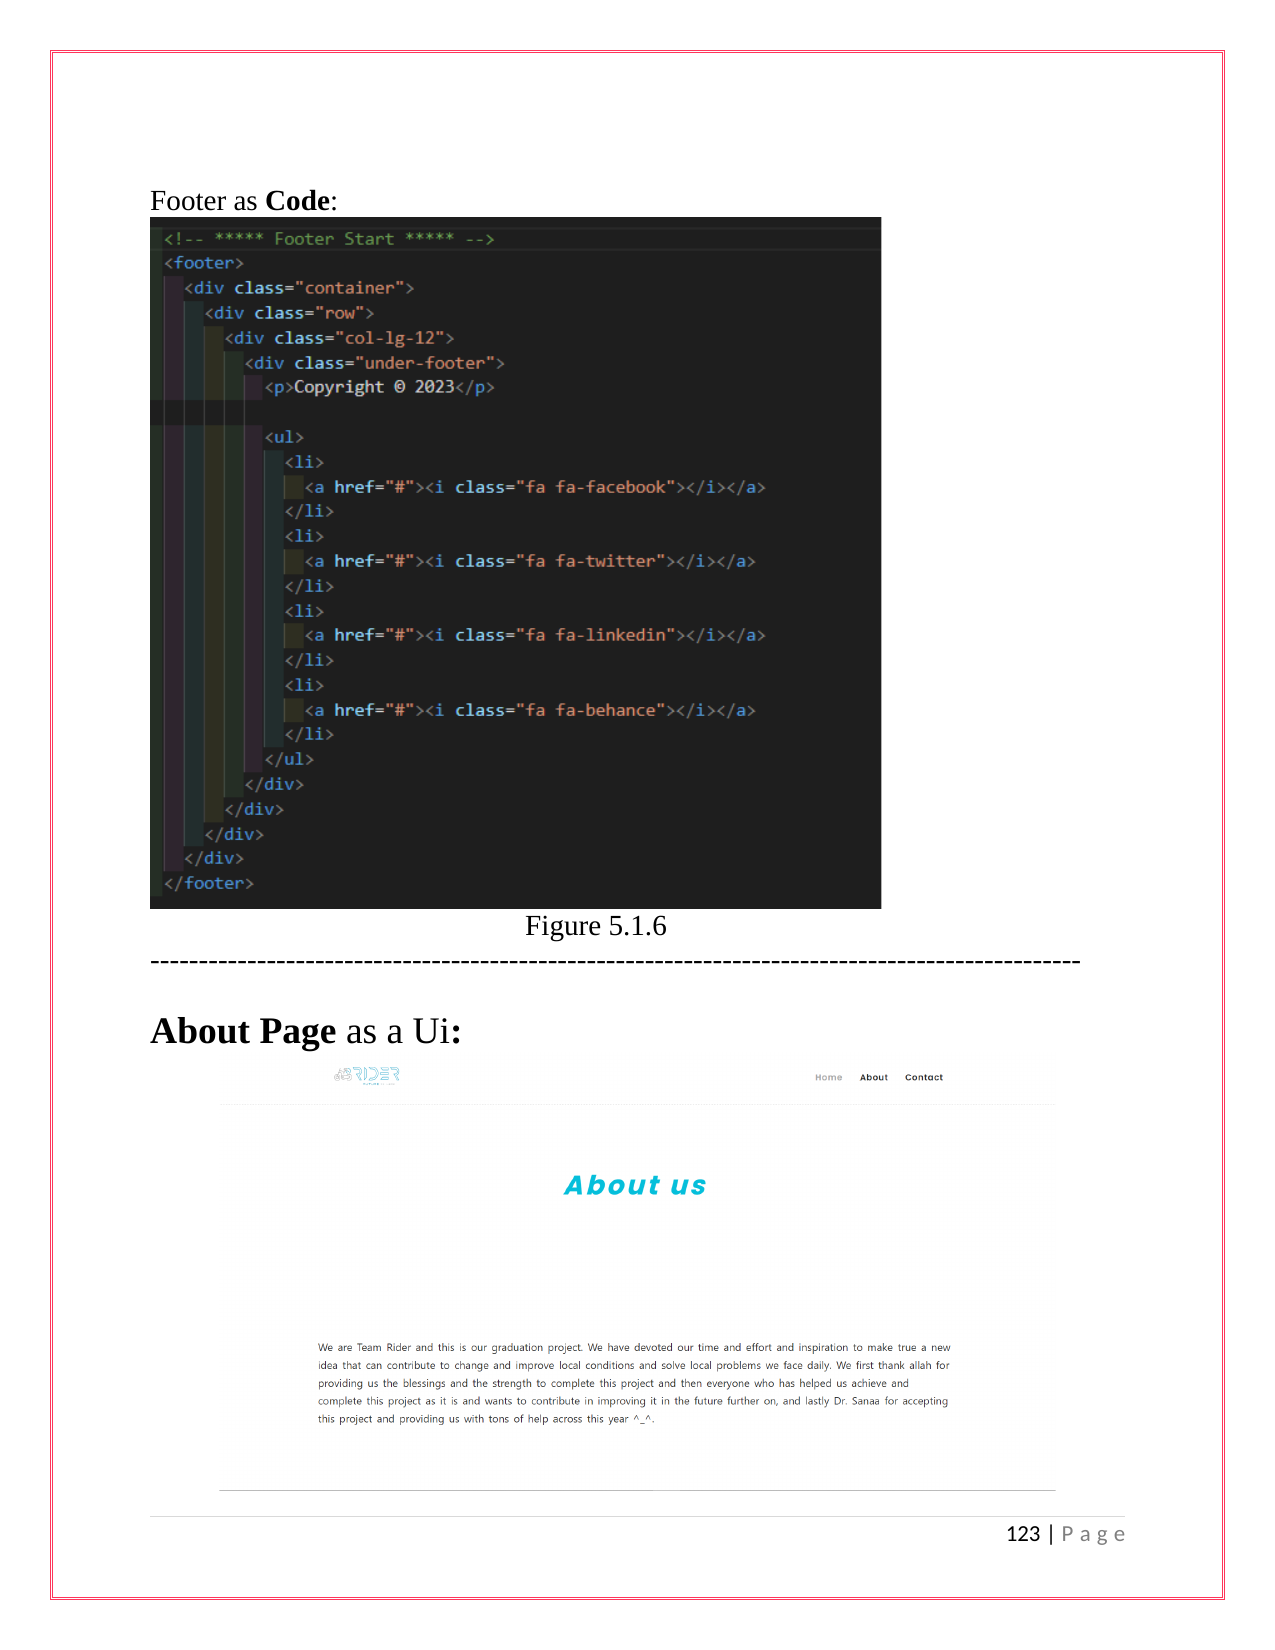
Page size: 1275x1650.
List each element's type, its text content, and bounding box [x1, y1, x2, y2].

text About Page as a Ui: [150, 1009, 1125, 1052]
text Figure 5.1.6 [450, 908, 1125, 942]
picture [150, 217, 882, 909]
picture [219, 1052, 1056, 1491]
text Footer as Code: [150, 183, 1125, 217]
text ------------------------------------------------------------------------------------------------ [150, 942, 1125, 975]
